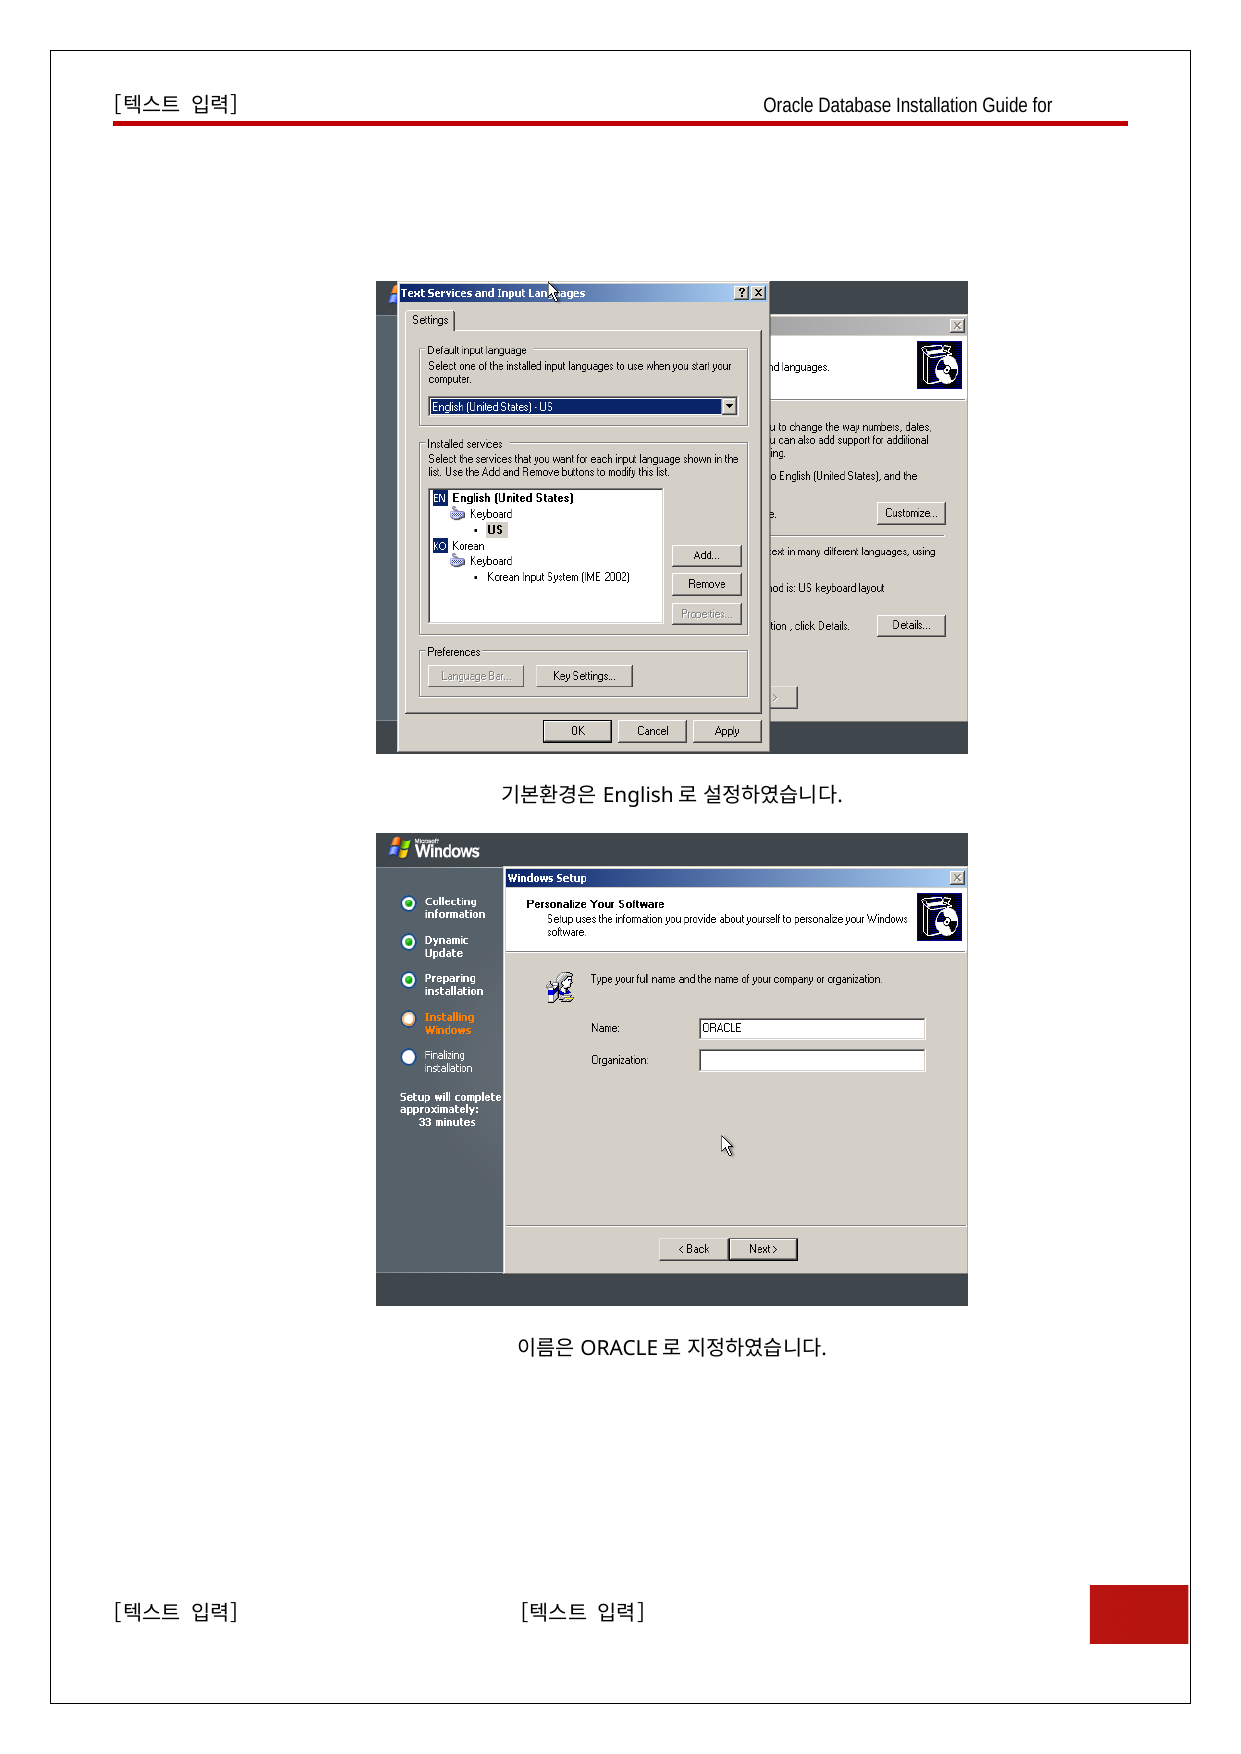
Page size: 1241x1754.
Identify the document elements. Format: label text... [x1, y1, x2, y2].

text 이름은 ORACLE로 지정하였습니다. [216, 1331, 1128, 1361]
picture [376, 281, 968, 754]
picture [1089, 1585, 1189, 1644]
picture [376, 833, 968, 1306]
text 기본환경은 English로 설정하였습니다. [216, 779, 1128, 809]
